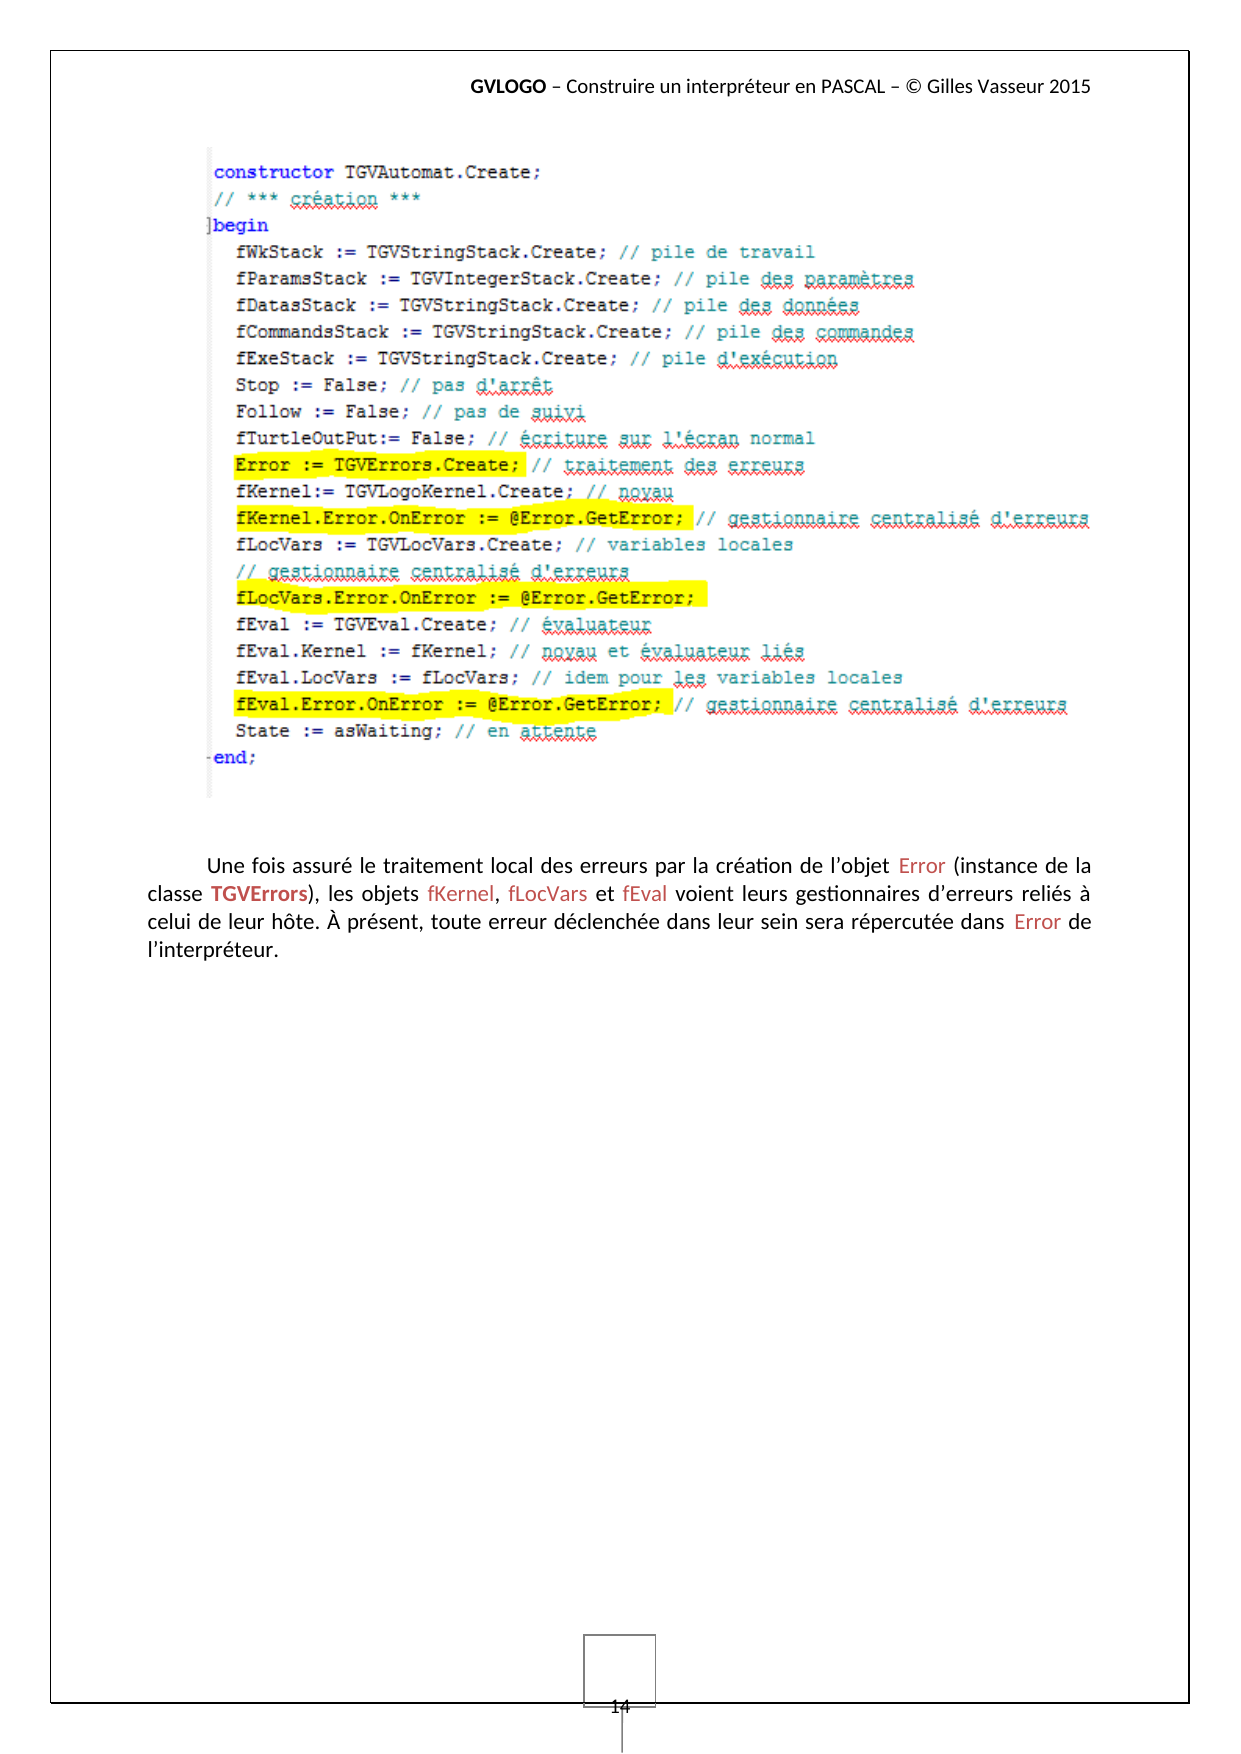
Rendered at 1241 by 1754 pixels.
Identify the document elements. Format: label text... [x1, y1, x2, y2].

picture [206, 147, 1149, 798]
text Une fois assuré le traitement local des erreurs par la création de l’objet Error (instance de la classe TGVErrors), les objets fKernel, fLocVars et fEval voient leurs gestionnaires d’erreurs reliés à celui de leur hôte. À présent, toute erreur déclenchée dans leur sein sera répercutée dans Error de l’interpréteur. [147, 851, 1092, 963]
